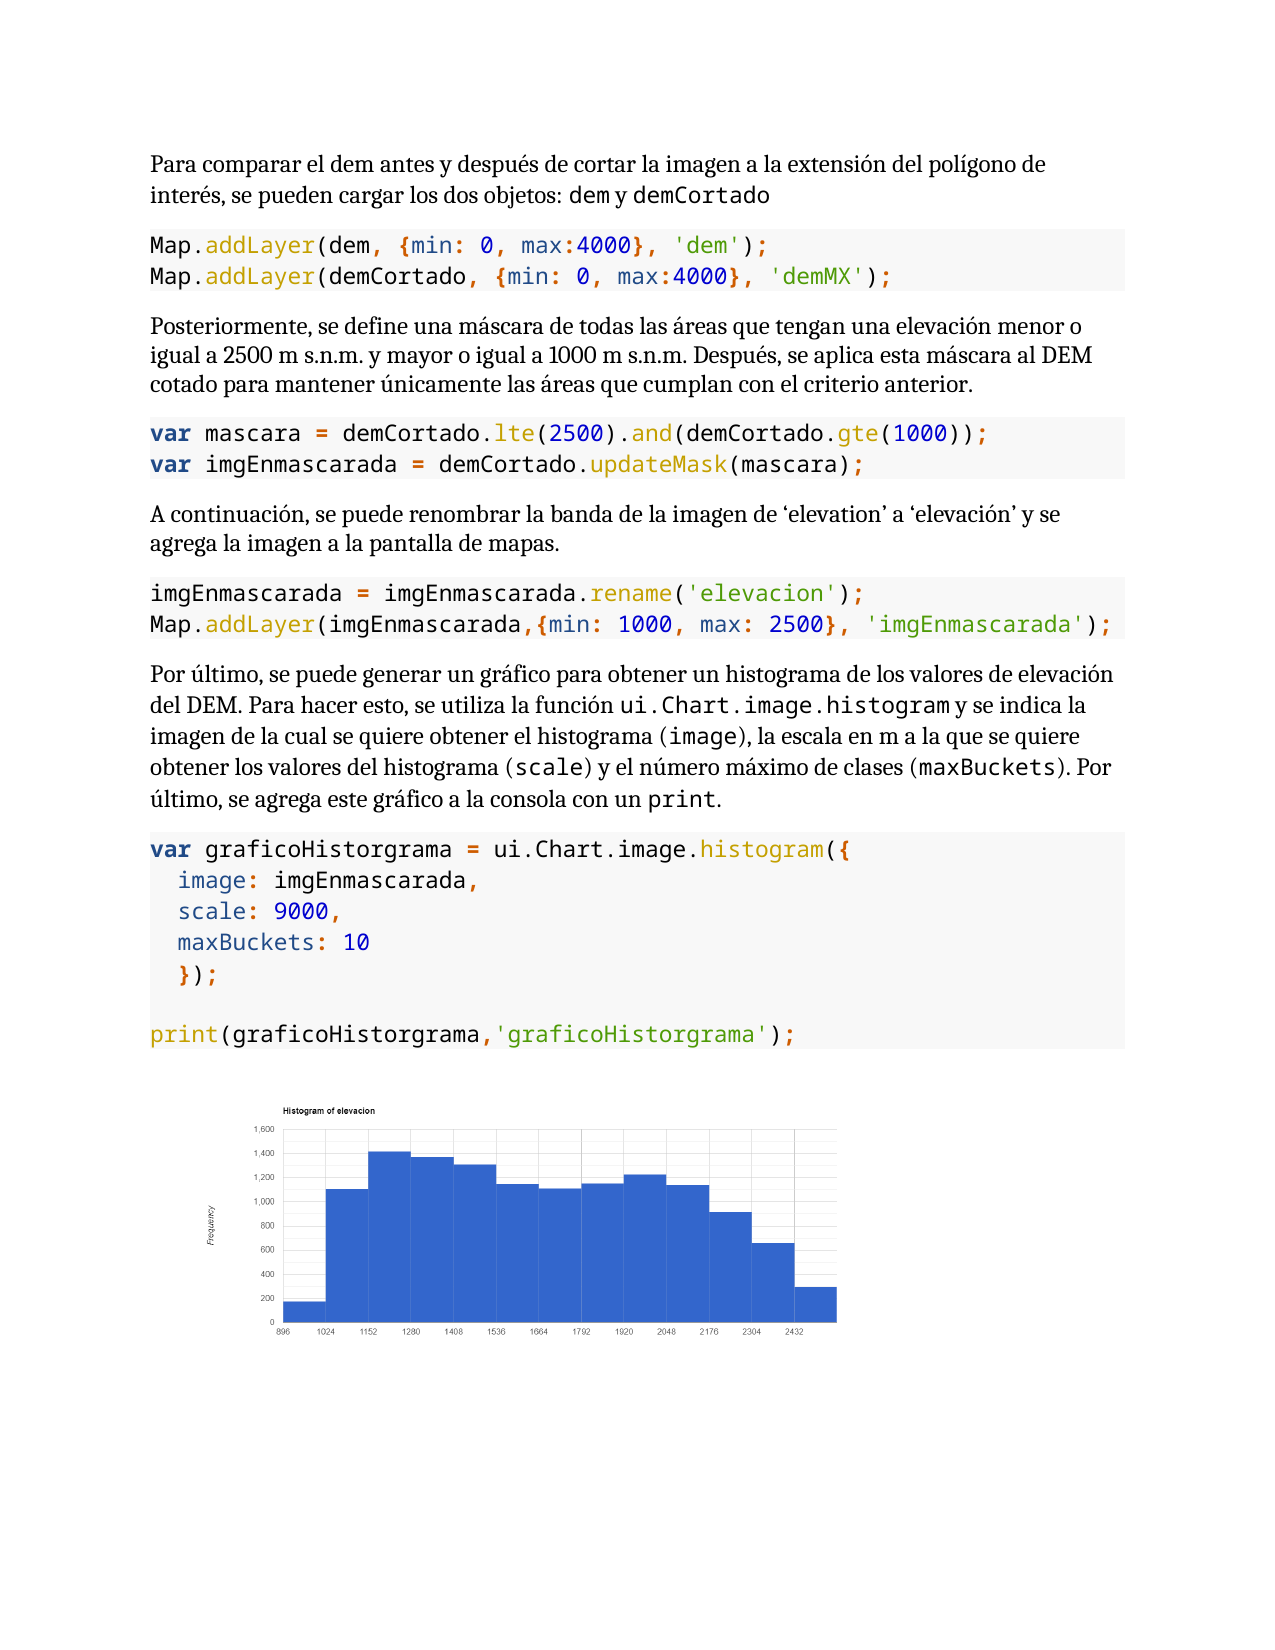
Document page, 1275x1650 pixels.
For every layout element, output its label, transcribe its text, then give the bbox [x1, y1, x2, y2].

text var graficoHistorgrama = ui.Chart.image.histogram({ image: imgEnmascarada, scale: 9000, maxBuckets: 10 }); print(graficoHistorgrama,'graficoHistorgrama'); [150, 832, 1125, 1049]
text A continuación, se puede renombrar la banda de la imagen de ‘elevation’ a ‘elevación’ y se agrega la imagen a la pantalla de mapas. [150, 500, 1125, 558]
picture [168, 1069, 950, 1382]
text imgEnmascarada = imgEnmascarada.rename('elevacion'); Map.addLayer(imgEnmascarada,{min: 1000, max: 2500}, 'imgEnmascarada'); [865, 577, 1125, 639]
text Posteriormente, se define una máscara de todas las áreas que tengan una elevación menor o igual a 2500 m s.n.m. y mayor o igual a 1000 m s.n.m. Después, se aplica esta máscara al DEM cotado para mantener únicamente las áreas que cumplan con el criterio anterior. [150, 312, 1125, 398]
text Map.addLayer(dem, {min: 0, max:4000}, 'dem'); Map.addLayer(demCortado, {min: 0, max:4000}, 'demMX'); [769, 229, 1125, 291]
text Para comparar el dem antes y después de cortar la imagen a la extensión del polígono de interés, se pueden cargar los dos objetos: dem y demCortado [150, 150, 1125, 210]
text var mascara = demCortado.lte(2500).and(demCortado.gte(1000)); var imgEnmascarada = demCortado.updateMask(mascara); [865, 417, 1125, 479]
text Por último, se puede generar un gráfico para obtener un histograma de los valores de elevación del DEM. Para hacer esto, se utiliza la función ui.Chart.image.histogram y se indica la imagen de la cual se quiere obtener el histograma (image), la escala en m a la que se quiere obtener los valores del histograma (scale) y el número máximo de clases (maxBuckets). Por último, se agrega este gráfico a la consola con un print. [150, 660, 1125, 814]
